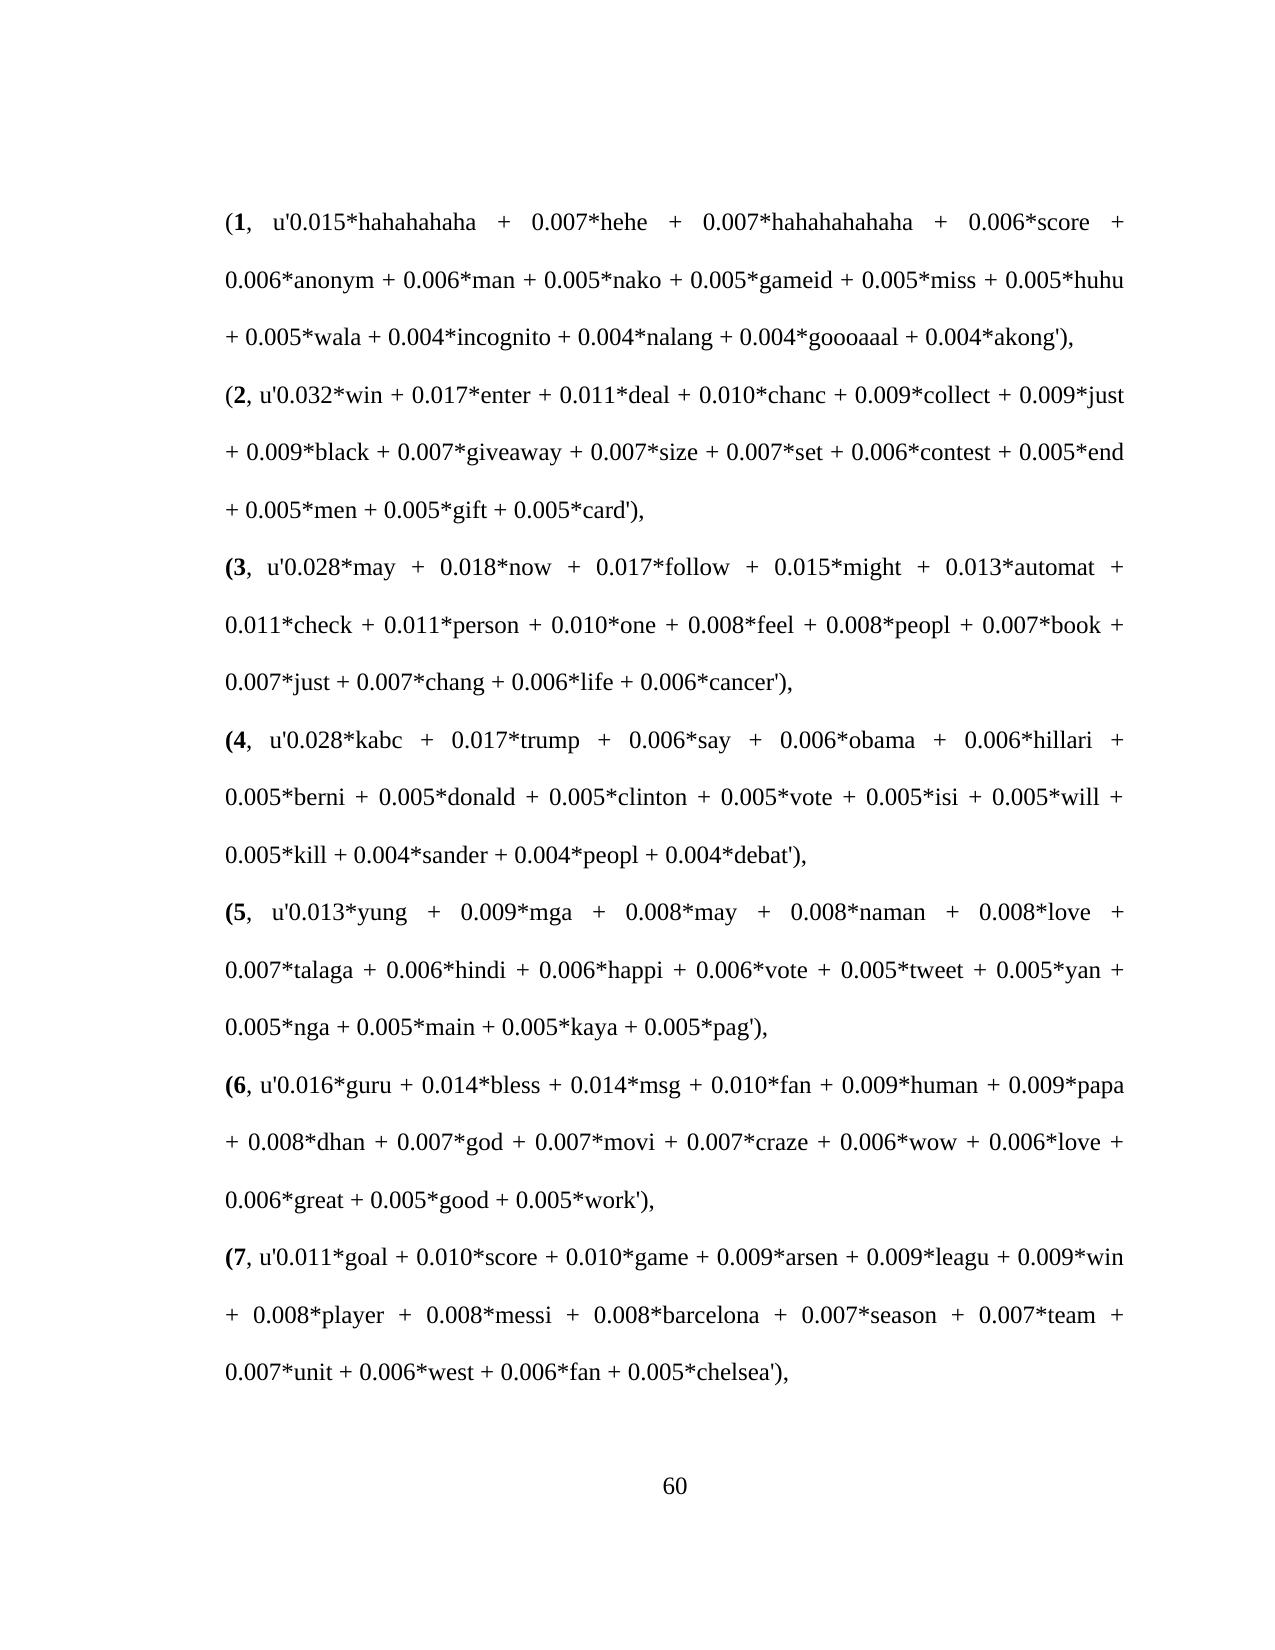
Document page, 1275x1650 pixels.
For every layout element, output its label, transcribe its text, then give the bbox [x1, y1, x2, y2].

text (6, u'0.016*guru + 0.014*bless + 0.014*msg + 0.010*fan + 0.009*human + 0.009*papa + 0.008*dhan + 0.007*god + 0.007*movi + 0.007*craze + 0.006*wow + 0.006*love + 0.006*great + 0.005*good + 0.005*work'), [225, 1070, 1125, 1214]
text (1, u'0.015*hahahahaha + 0.007*hehe + 0.007*hahahahahaha + 0.006*score + 0.006*anonym + 0.006*man + 0.005*nako + 0.005*gameid + 0.005*miss + 0.005*huhu + 0.005*wala + 0.004*incognito + 0.004*nalang + 0.004*goooaaal + 0.004*akong'), [225, 207, 1125, 351]
text (7, u'0.011*goal + 0.010*score + 0.010*game + 0.009*arsen + 0.009*leagu + 0.009*win + 0.008*player + 0.008*messi + 0.008*barcelona + 0.007*season + 0.007*team + 0.007*unit + 0.006*west + 0.006*fan + 0.005*chelsea'), [225, 1242, 1125, 1386]
text (2, u'0.032*win + 0.017*enter + 0.011*deal + 0.010*chanc + 0.009*collect + 0.009*just + 0.009*black + 0.007*giveaway + 0.007*size + 0.007*set + 0.006*contest + 0.005*end + 0.005*men + 0.005*gift + 0.005*card'), [225, 380, 1125, 524]
text (5, u'0.013*yung + 0.009*mga + 0.008*may + 0.008*naman + 0.008*love + 0.007*talaga + 0.006*hindi + 0.006*happi + 0.006*vote + 0.005*tweet + 0.005*yan + 0.005*nga + 0.005*main + 0.005*kaya + 0.005*pag'), [225, 897, 1125, 1041]
text (4, u'0.028*kabc + 0.017*trump + 0.006*say + 0.006*obama + 0.006*hillari + 0.005*berni + 0.005*donald + 0.005*clinton + 0.005*vote + 0.005*isi + 0.005*will + 0.005*kill + 0.004*sander + 0.004*peopl + 0.004*debat'), [225, 725, 1125, 869]
text (3, u'0.028*may + 0.018*now + 0.017*follow + 0.015*might + 0.013*automat + 0.011*check + 0.011*person + 0.010*one + 0.008*feel + 0.008*peopl + 0.007*book + 0.007*just + 0.007*chang + 0.006*life + 0.006*cancer'), [225, 552, 1125, 696]
